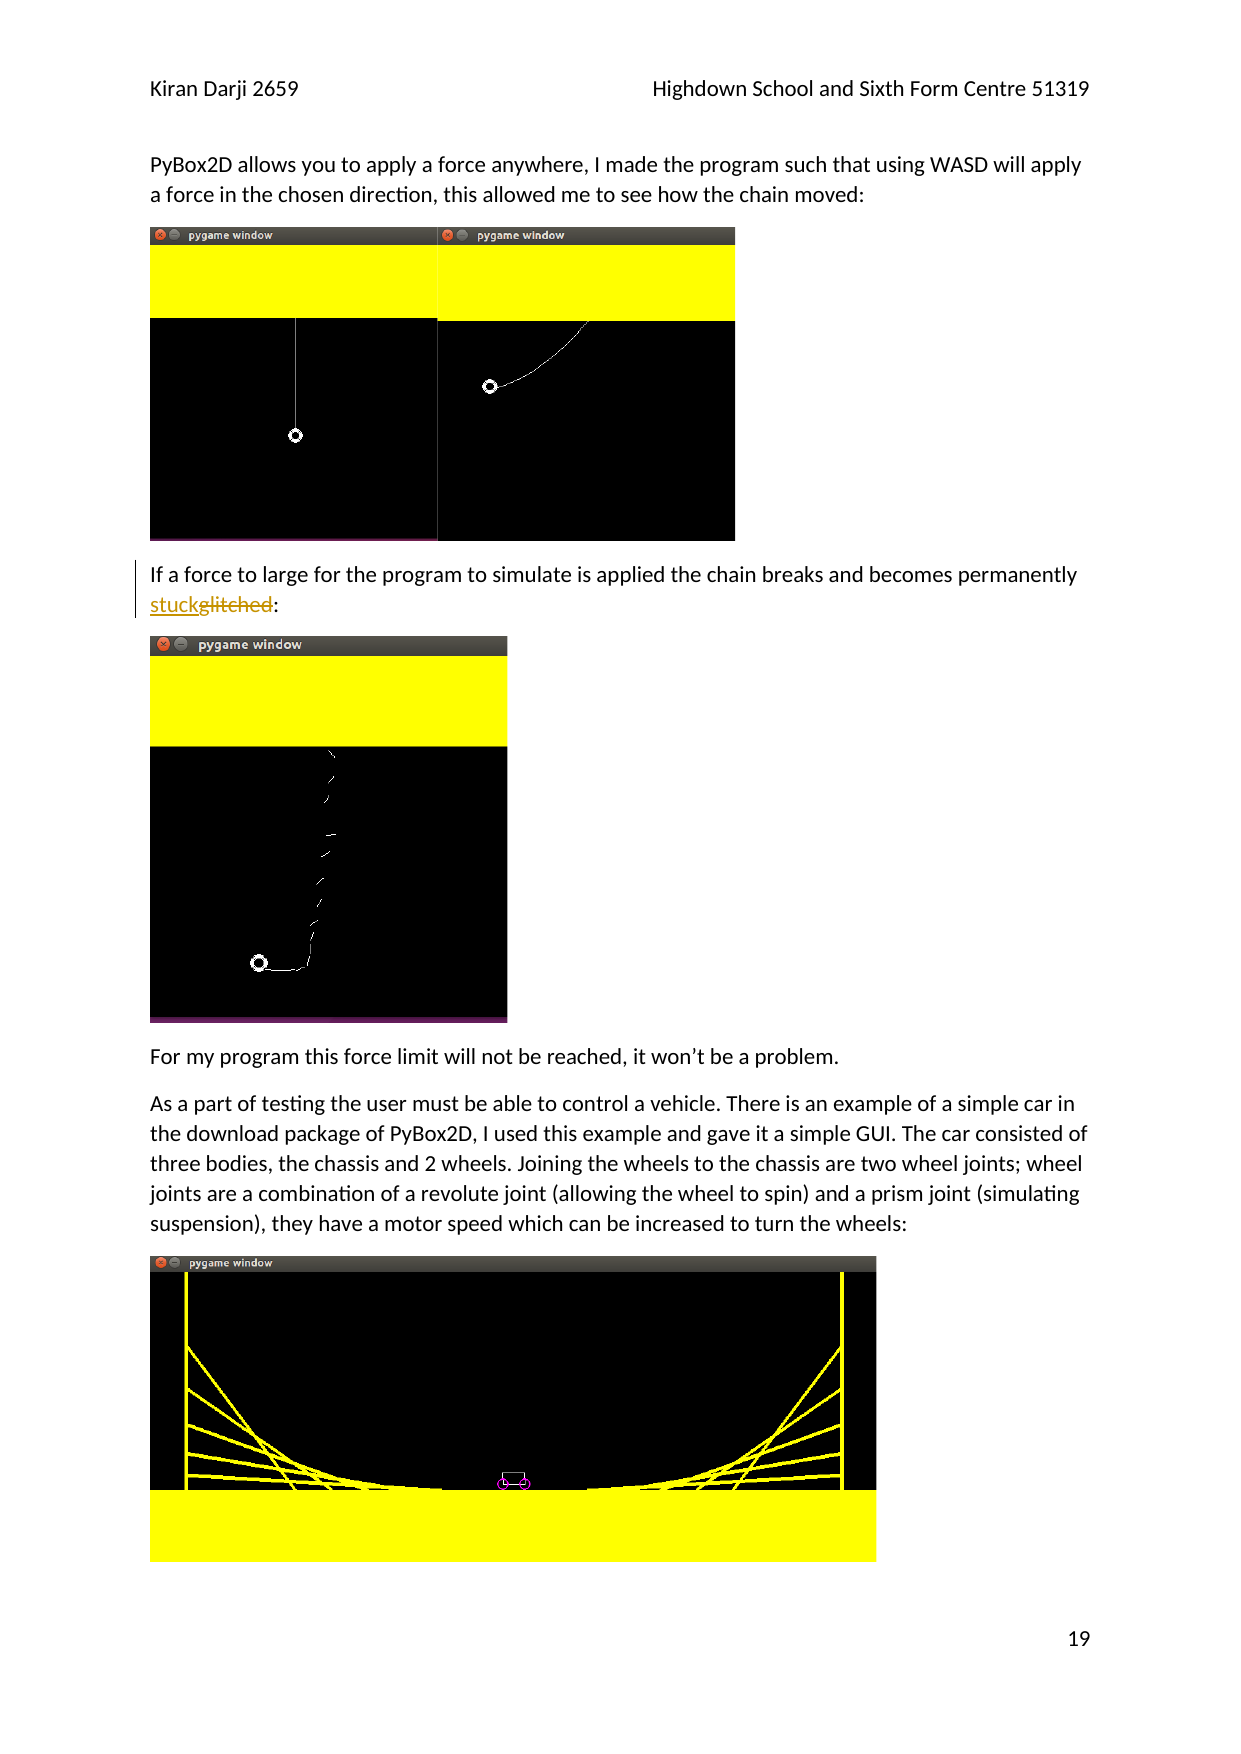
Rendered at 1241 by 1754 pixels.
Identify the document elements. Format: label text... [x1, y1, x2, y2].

text If a force to large for the program to simulate is applied the chain breaks and becomes permanently : [150, 560, 1090, 618]
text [150, 150, 1090, 208]
picture [150, 227, 736, 541]
picture [150, 636, 508, 1023]
picture [150, 1256, 877, 1562]
text For my program this force limit will not be reached, it won’t be a problem. [150, 1042, 1090, 1070]
text As a part of testing the user must be able to control a vehicle. There is an example of a simple car in the download package of PyBox2D, I used this example and gave it a simple GUI. The car consisted of three bodies, the chassis and 2 wheels. Joining the wheels to the chassis are two wheel joints; wheel joints are a combination of a revolute joint (allowing the wheel to spin) and a prism joint (simulating suspension), they have a motor speed which can be increased to turn the wheels: [150, 1089, 1090, 1238]
